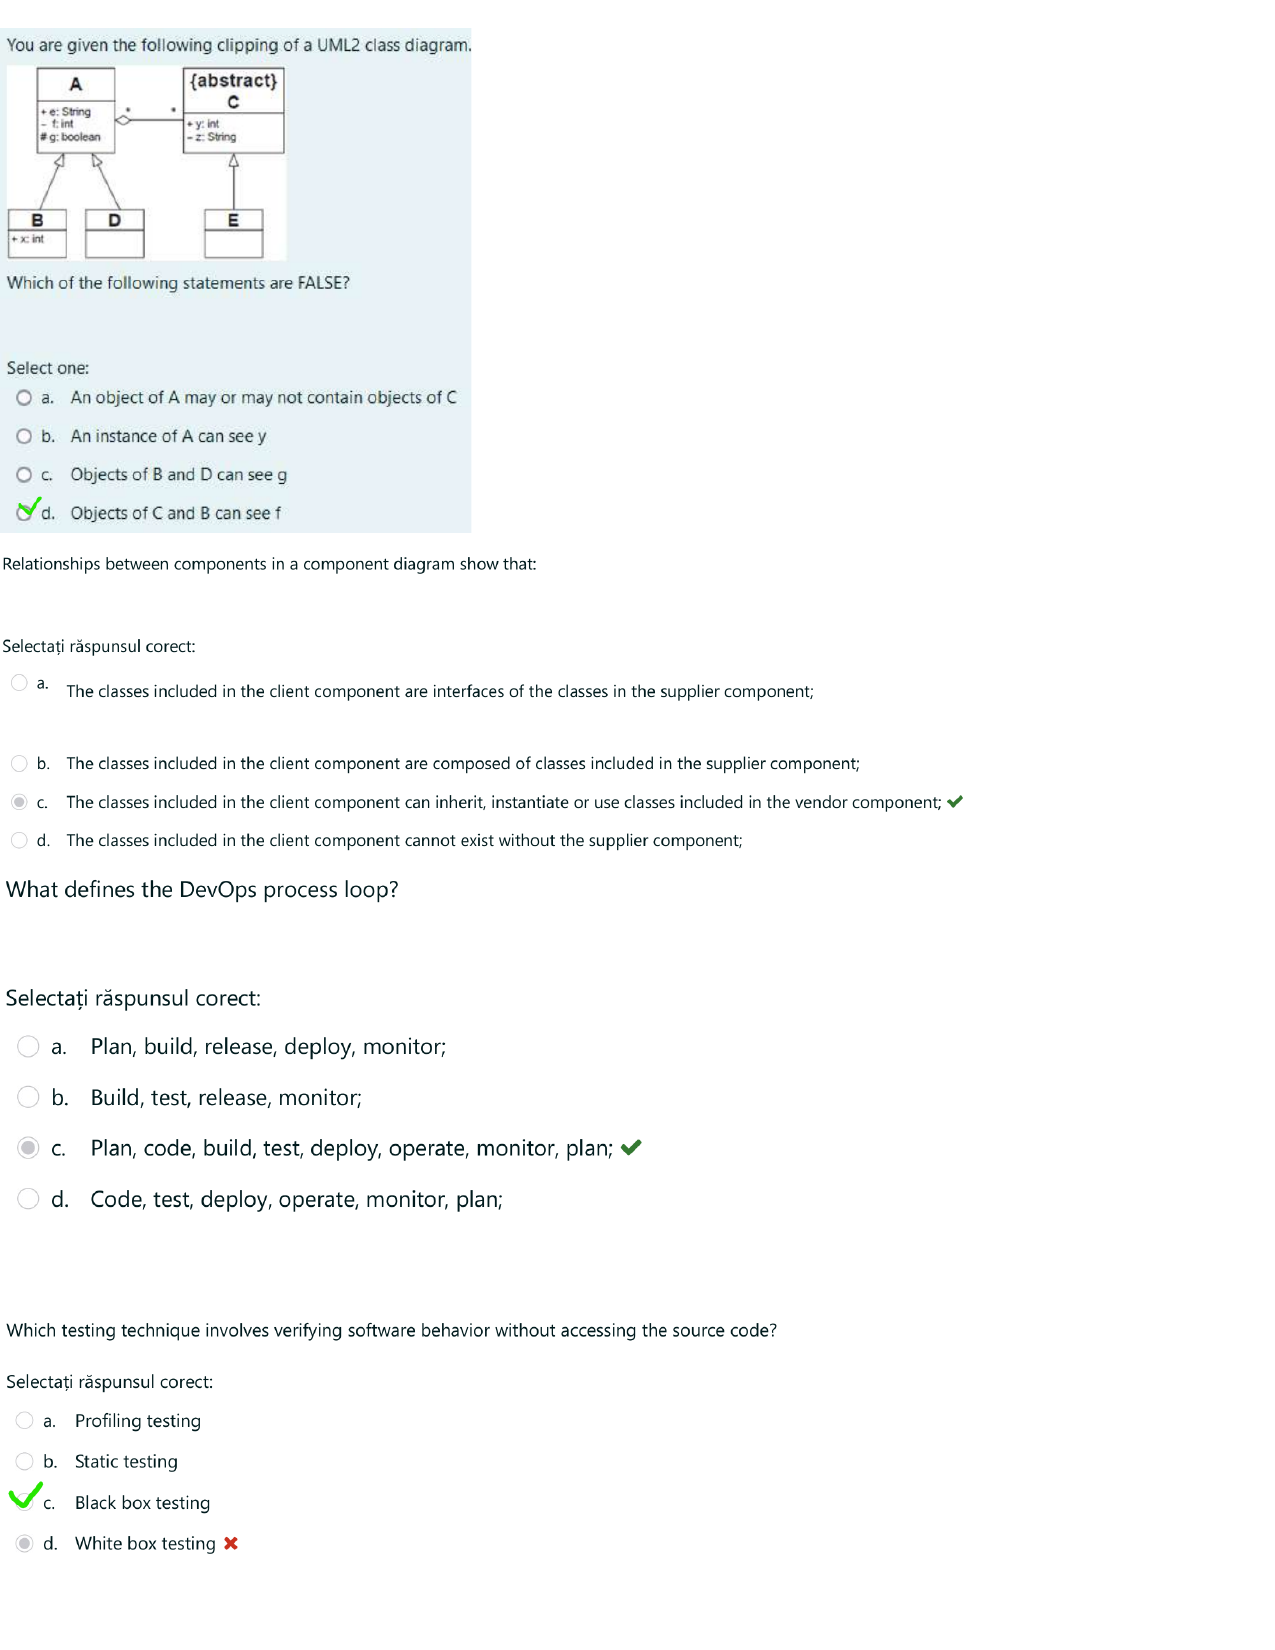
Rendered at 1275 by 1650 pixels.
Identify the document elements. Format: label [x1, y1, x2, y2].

picture [0, 877, 654, 1233]
picture [0, 28, 472, 533]
picture [0, 554, 976, 857]
picture [0, 1310, 779, 1560]
